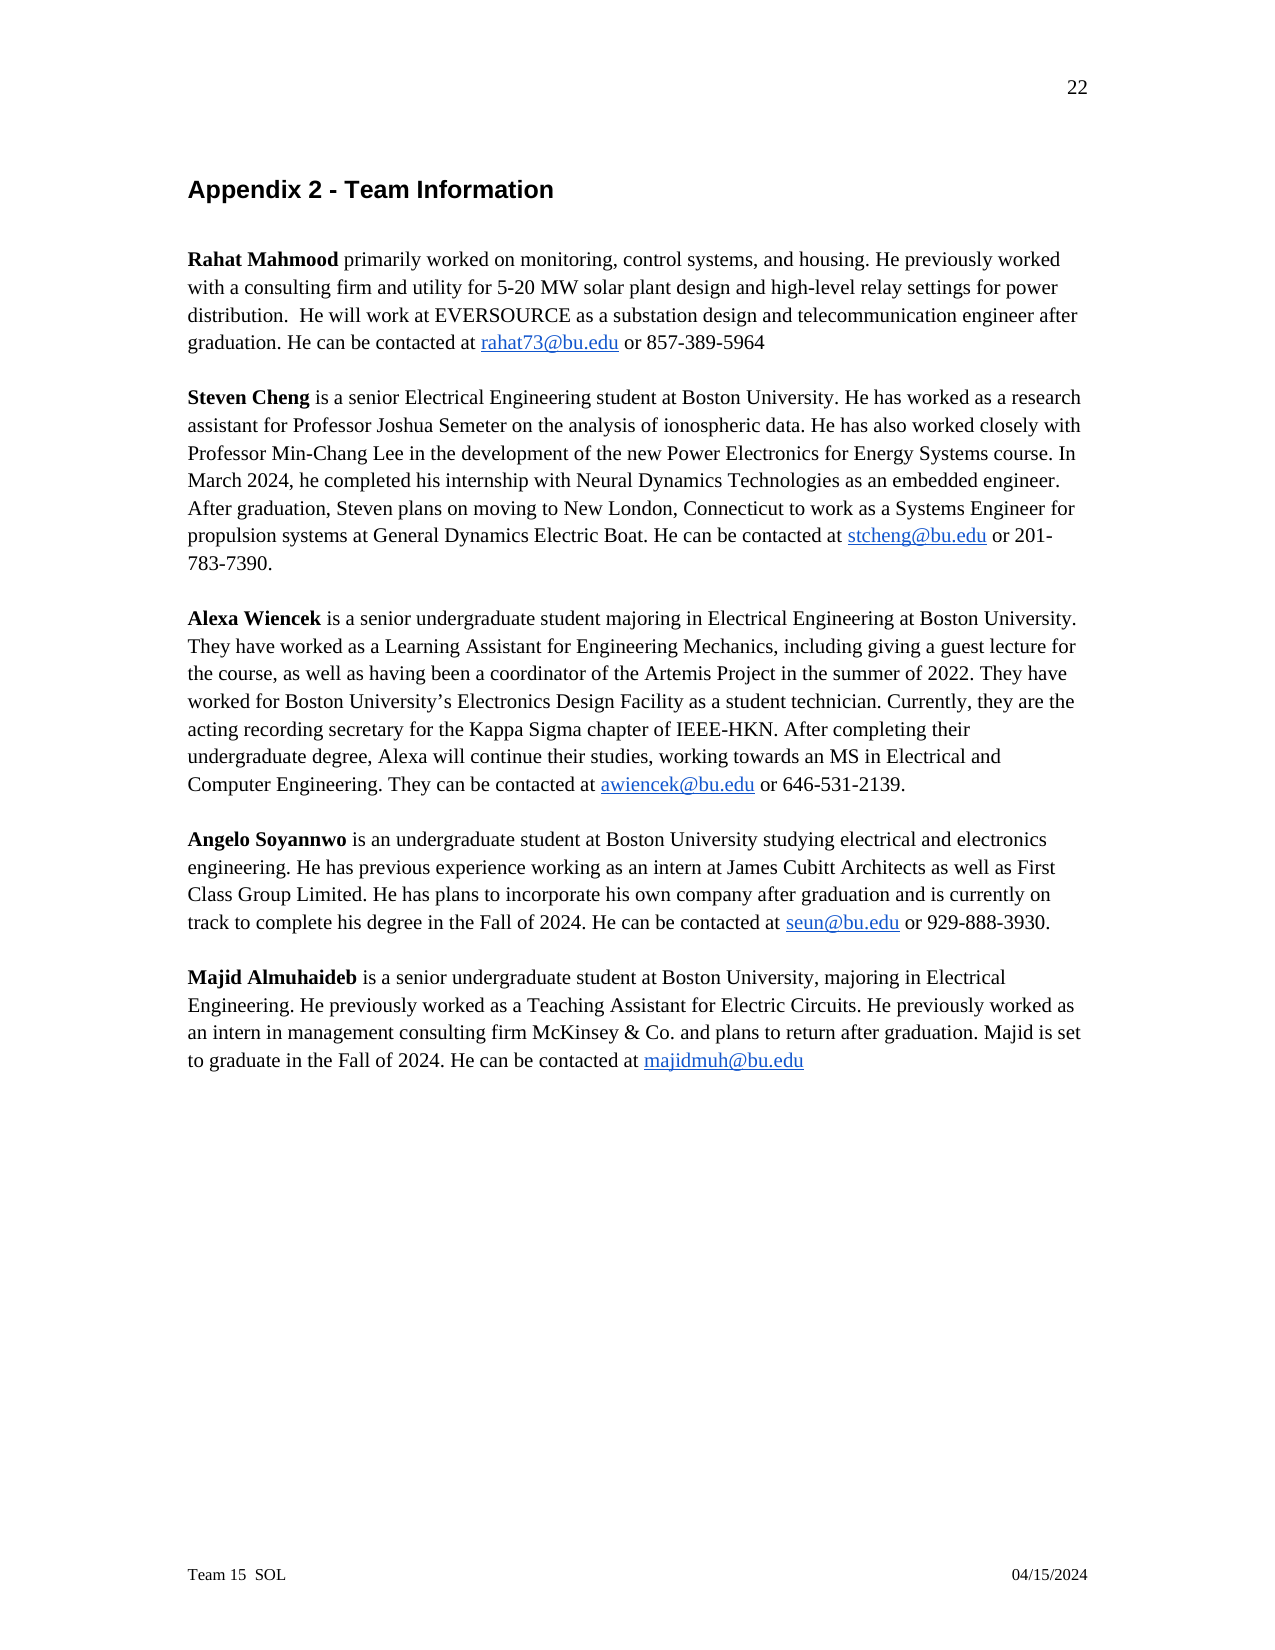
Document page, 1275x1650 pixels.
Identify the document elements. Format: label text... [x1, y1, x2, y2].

text Steven Cheng is a senior Electrical Engineering student at Boston University. He has worked as a research assistant for Professor Joshua Semeter on the analysis of ionospheric data. He has also worked closely with Professor Min-Chang Lee in the development of the new Power Electronics for Energy Systems course. In March 2024, he completed his internship with Neural Dynamics Technologies as an embedded engineer. After graduation, Steven plans on moving to New London, Connecticut to work as a Systems Engineer for propulsion systems at General Dynamics Electric Boat. He can be contacted at stcheng@bu.edu or 201-783-7390. [187, 385, 1087, 575]
subtitle Appendix 2 - Team Information [187, 175, 1087, 204]
text Rahat Mahmood primarily worked on monitoring, control systems, and housing. He previously worked with a consulting firm and utility for 5-20 MW solar plant design and high-level relay settings for power distribution. He will work at EVERSOURCE as a substation design and telecommunication engineer after graduation. He can be contacted at rahat73@bu.edu or 857-389-5964 [187, 247, 1087, 354]
text Majid Almuhaideb is a senior undergraduate student at Boston University, majoring in Electrical Engineering. He previously worked as a Teaching Assistant for Electric Circuits. He previously worked as an intern in management consulting firm McKinsey & Co. and plans to return after graduation. Majid is set to graduate in the Fall of 2024. He can be contacted at majidmuh@bu.edu [187, 965, 1087, 1072]
text Angelo Soyannwo is an undergraduate student at Boston University studying electrical and electronics engineering. He has previous experience working as an intern at James Cubitt Architects as well as First Class Group Limited. He has plans to incorporate his own company after graduation and is currently on track to complete his degree in the Fall of 2024. He can be contacted at seun@bu.edu or 929-888-3930. [187, 827, 1087, 934]
text Alexa Wiencek is a senior undergraduate student majoring in Electrical Engineering at Boston University. They have worked as a Learning Assistant for Engineering Mechanics, including giving a guest lecture for the course, as well as having been a coordinator of the Artemis Project in the summer of 2022. They have worked for Boston University’s Electronics Design Facility as a student technician. Currently, they are the acting recording secretary for the Kappa Sigma chapter of IEEE-HKN. After completing their undergraduate degree, Alexa will continue their studies, working towards an MS in Electrical and Computer Engineering. They can be contacted at awiencek@bu.edu or 646-531-2139. [187, 606, 1087, 796]
